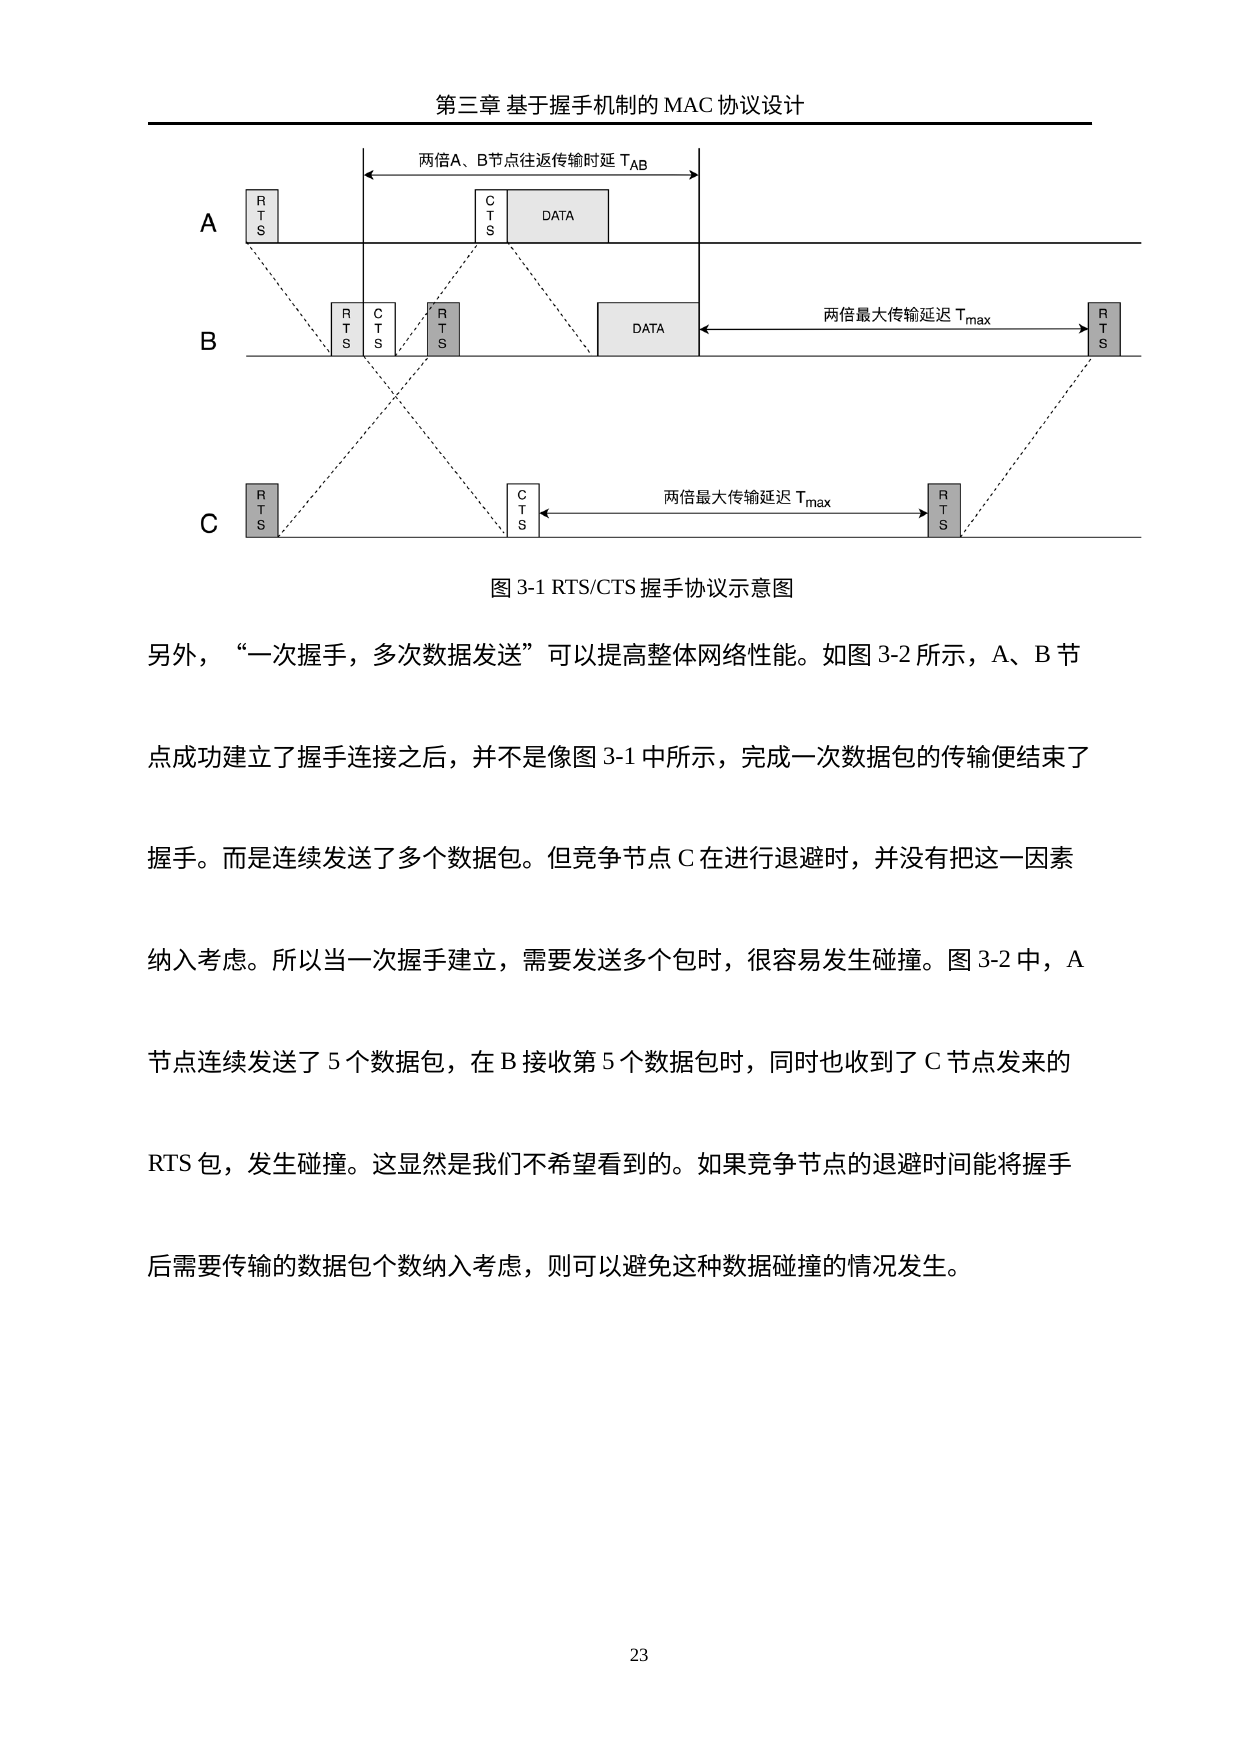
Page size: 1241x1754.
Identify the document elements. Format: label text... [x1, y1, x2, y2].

text 另外，“一次握手，多次数据发送”可以提高整体网络性能。如图3-2所示，A、B节点成功建立了握手连接之后，并不是像图3-1中所示，完成一次数据包的传输便结束了握手。而是连续发送了多个数据包。但竞争节点C在进行退避时，并没有把这一因素纳入考虑。所以当一次握手建立，需要发送多个包时，很容易发生碰撞。图3-2中，A节点连续发送了5个数据包，在B接收第5个数据包时，同时也收到了C节点发来的RTS包，发生碰撞。这显然是我们不希望看到的。如果竞争节点的退避时间能将握手后需要传输的数据包个数纳入考虑，则可以避免这种数据碰撞的情况发生。 [148, 619, 1092, 1298]
text 图3-1 RTS/CTS握手协议示意图 [148, 569, 1092, 603]
picture [197, 147, 1143, 542]
